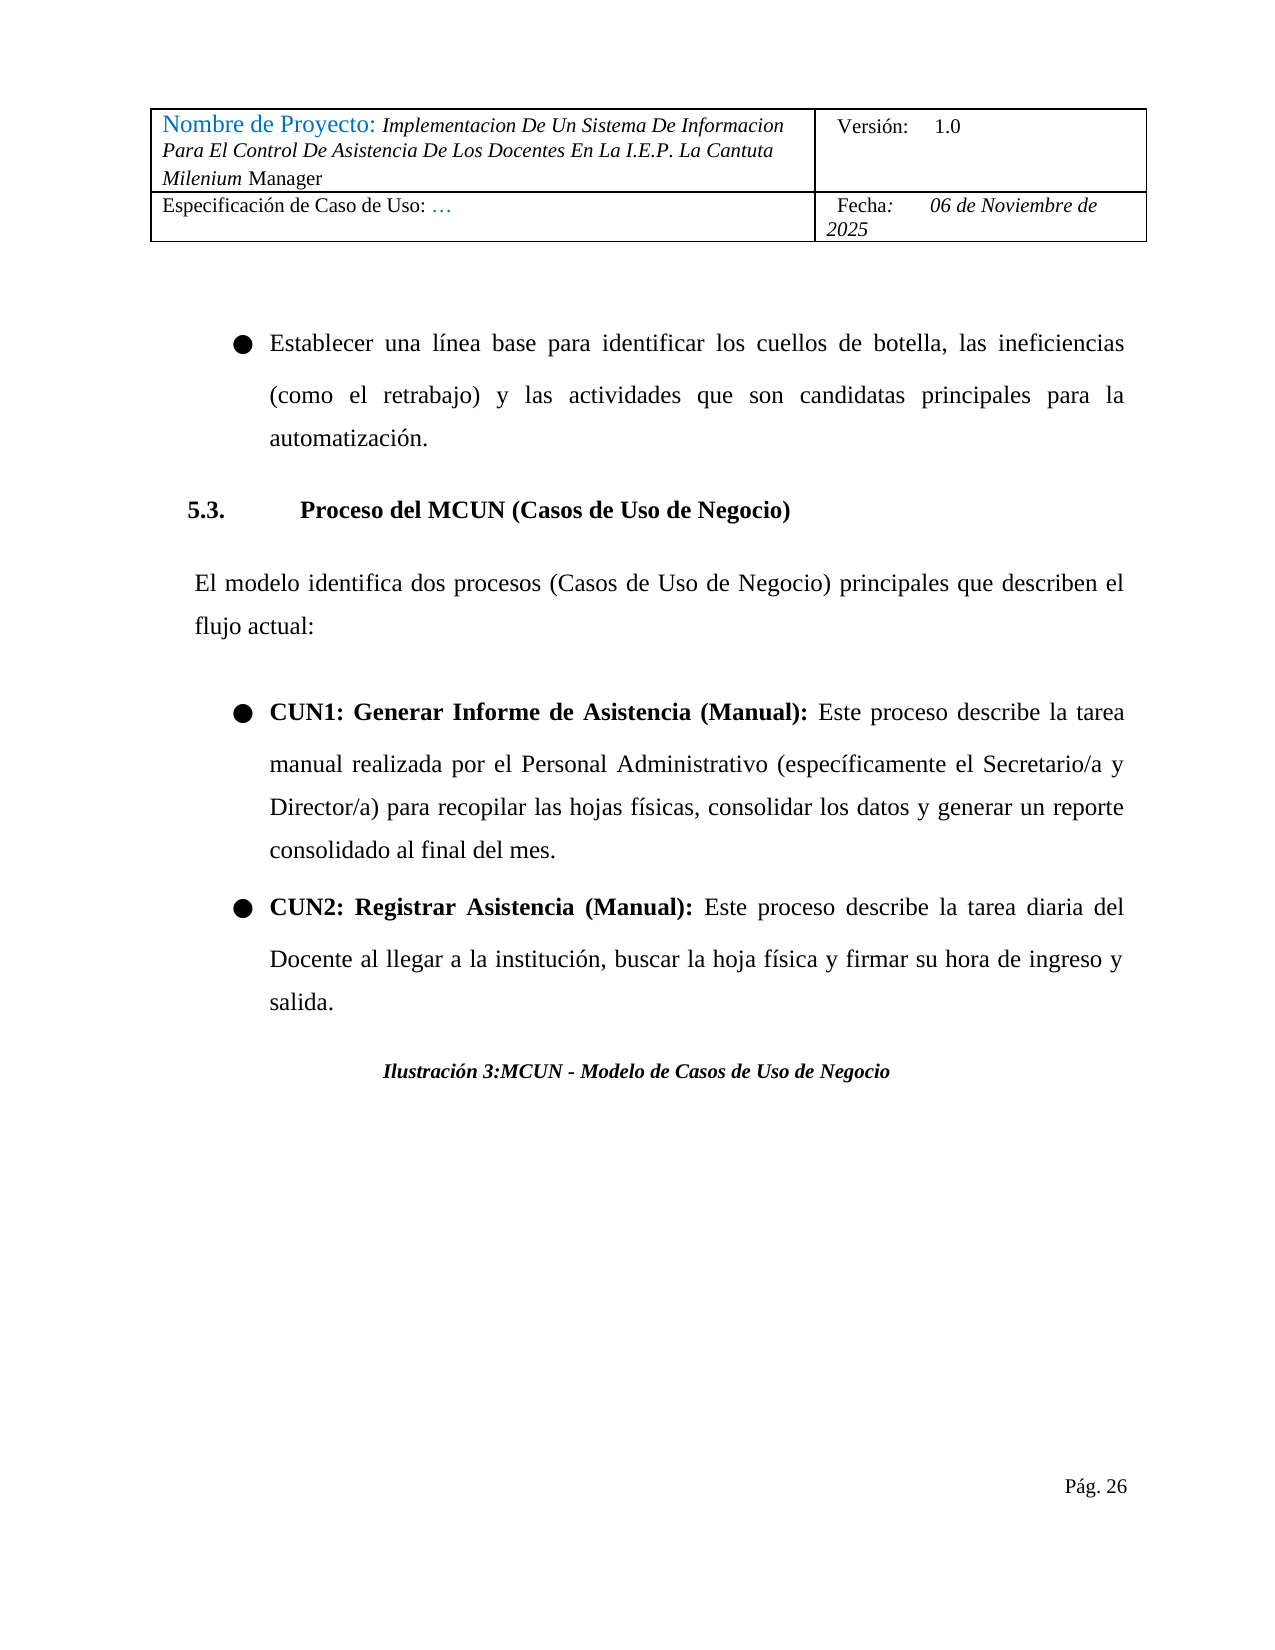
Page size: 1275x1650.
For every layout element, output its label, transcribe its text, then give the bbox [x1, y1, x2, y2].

text Ilustración 3:MCUN - Modelo de Casos de Uso de Negocio [150, 1059, 1125, 1083]
text El modelo identifica dos procesos (Casos de Uso de Negocio) principales que describen el flujo actual: [194, 568, 1125, 640]
list CUN2: Registrar Asistencia (Manual): Este proceso describe la tarea diaria del Docente al llegar a la institución, buscar la hoja física y firmar su hora de ingreso y salida. [232, 878, 1125, 1016]
list Establecer una línea base para identificar los cuellos de botella, las ineficiencias (como el retrabajo) y las actividades que son candidatas principales para la automatización. [232, 314, 1125, 452]
subtitle Proceso del MCUN (Casos de Uso de Negocio) [187, 496, 1125, 524]
list CUN1: Generar Informe de Asistencia (Manual): Este proceso describe la tarea manual realizada por el Personal Administrativo (específicamente el Secretario/a y Director/a) para recopilar las hojas físicas, consolidar los datos y generar un reporte consolidado al final del mes. [232, 683, 1125, 864]
